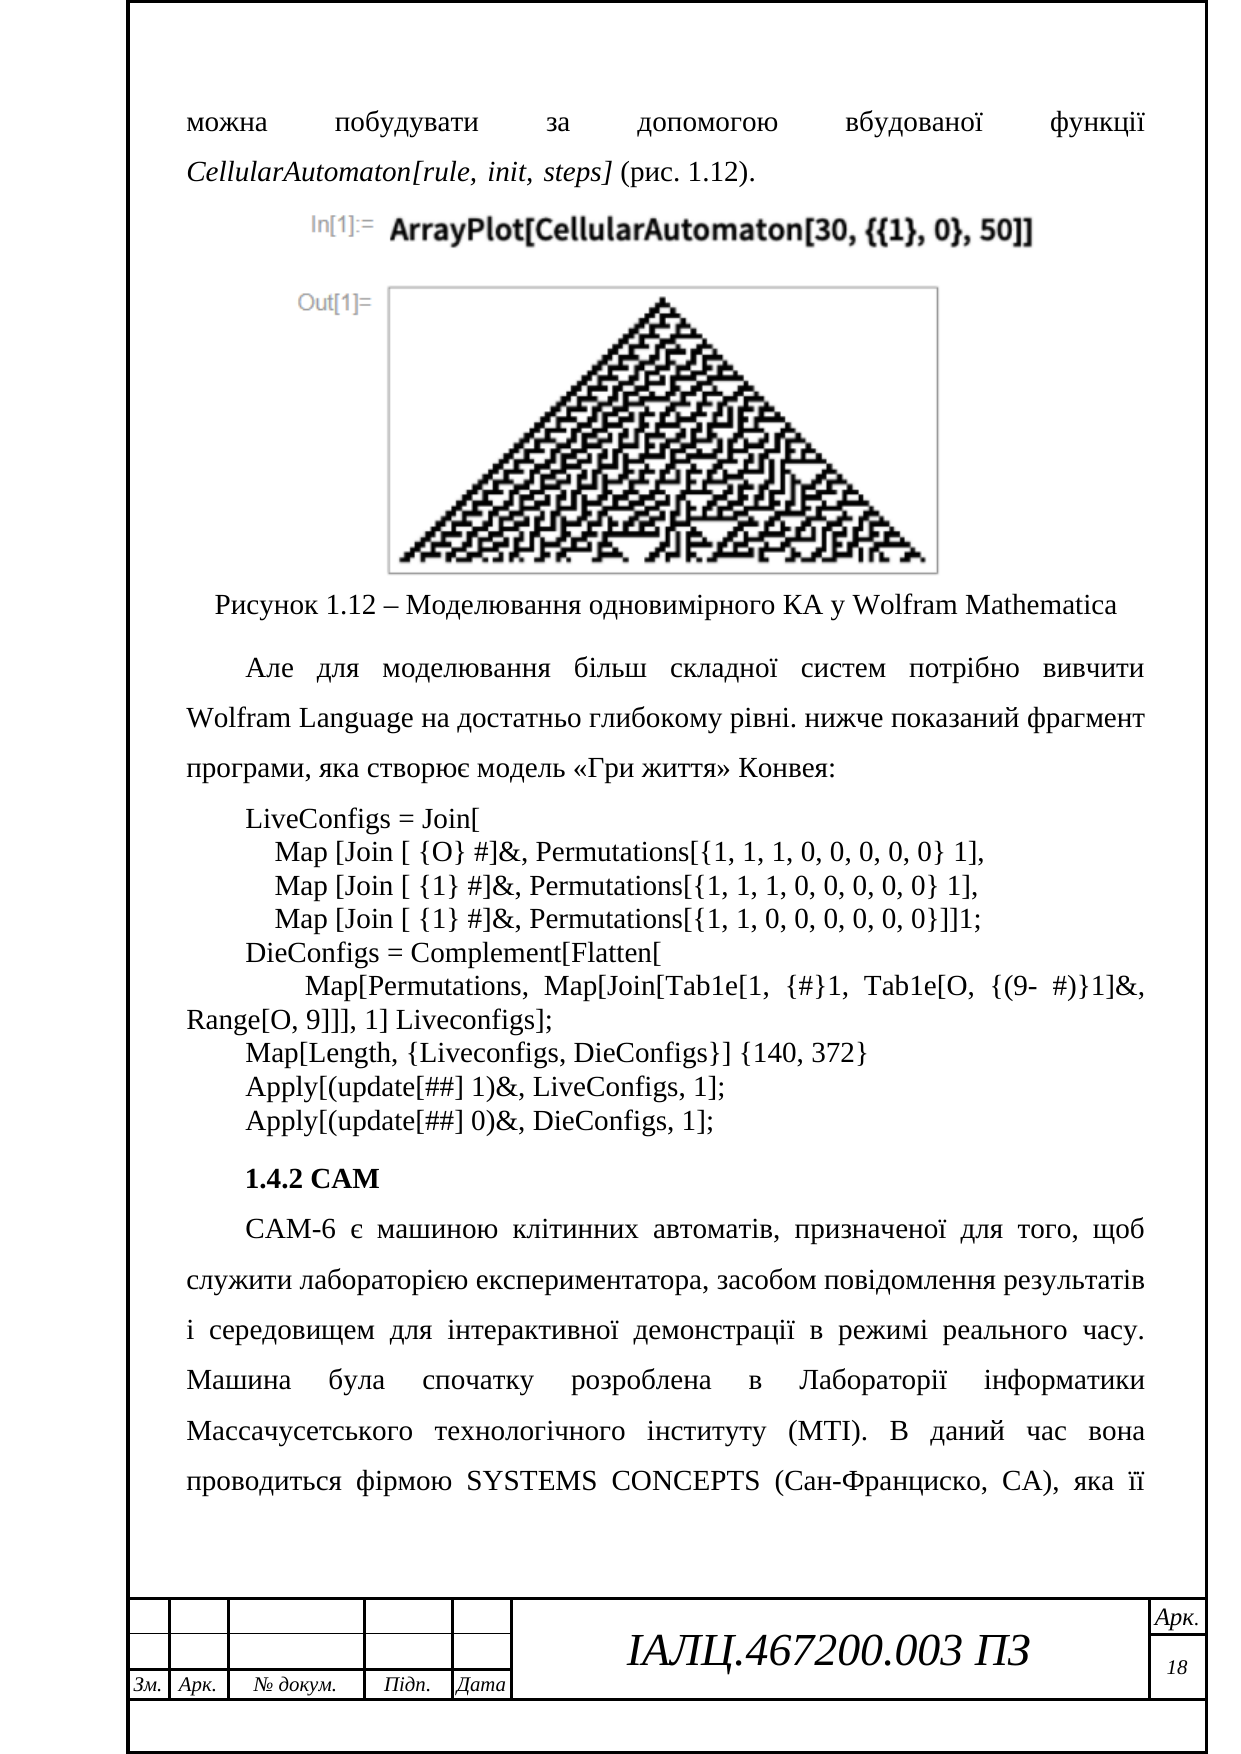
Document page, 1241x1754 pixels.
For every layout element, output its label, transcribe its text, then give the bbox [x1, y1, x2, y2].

picture [272, 204, 1060, 588]
text Map [Join [ {O} #]&, Permutations[{1, 1, 1, 0, 0, 0, 0, 0} 1], [186, 834, 1146, 868]
subtitle 1.4.2 CAM [186, 1161, 1146, 1195]
text DieConfigs = Complement[Flatten[ [186, 935, 1146, 968]
text Але для моделювання більш складної систем потрібно вивчити Wolfram Language на достатньо глибокому рівні. нижче показаний фрагмент програми, яка створює модель «Гри життя» Конвея: [186, 650, 1146, 784]
subtitle Рисунок 1.12 – Моделювання одновимірного КА у Wolfram Mathematica [186, 587, 1146, 621]
text Apply[(update[##] 1)&, LiveConfigs, 1]; [186, 1069, 1146, 1103]
text Map[Permutations, Map[Join[Tab1e[1, {#}1, Tab1e[O, {(9- #)}1]&, Range[O, 9]]], 1] Liveconfigs]; [186, 968, 1146, 1036]
text Map [Join [ {1} #]&, Permutations[{1, 1, 1, 0, 0, 0, 0, 0} 1], [186, 868, 1146, 901]
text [186, 104, 1146, 187]
text Apply[(update[##] 0)&, DieConfigs, 1]; [186, 1103, 1146, 1136]
text Map [Join [ {1} #]&, Permutations[{1, 1, 0, 0, 0, 0, 0, 0}]]1; [186, 901, 1146, 935]
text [186, 1212, 1146, 1497]
text Map[Length, {Liveconfigs, DieConfigs}] {140, 372} [186, 1036, 1146, 1069]
text LiveConfigs = Join[ [186, 801, 1146, 834]
